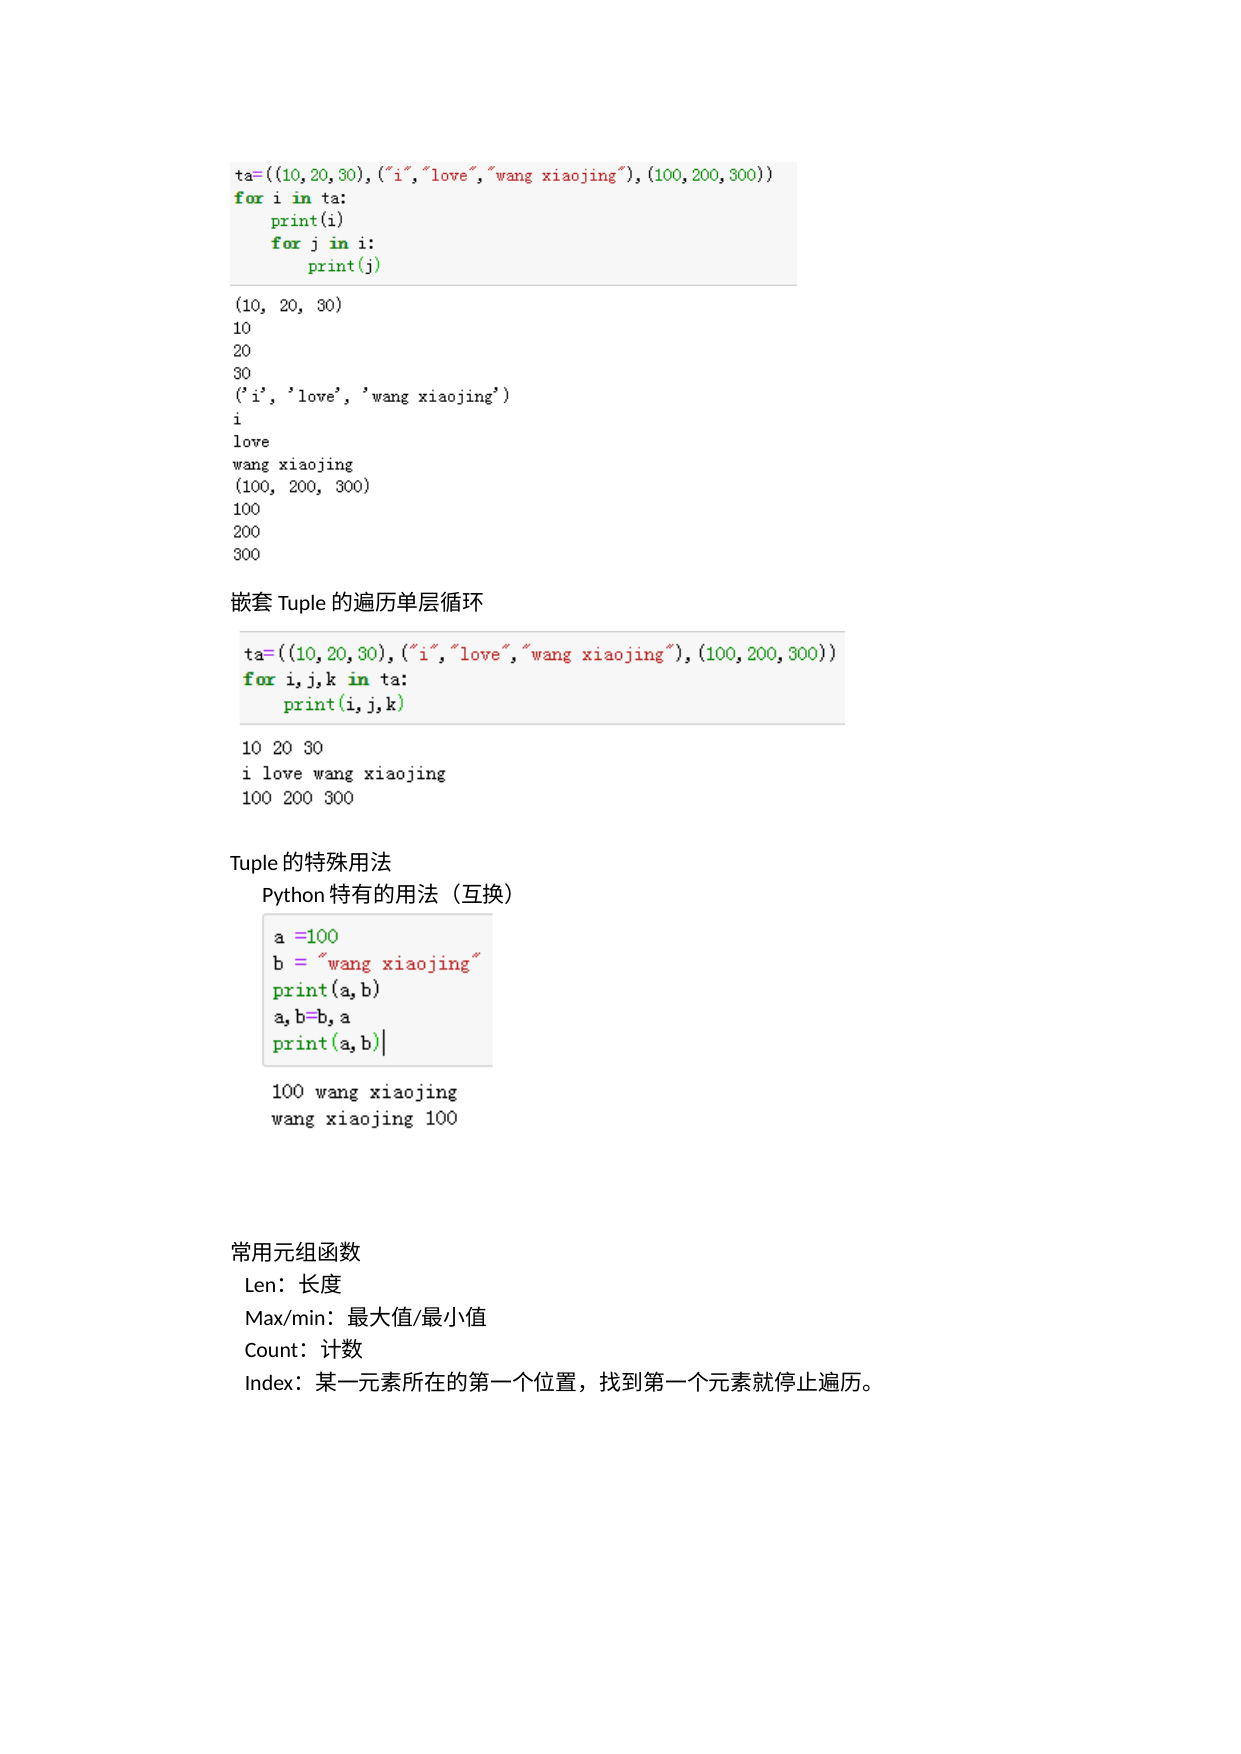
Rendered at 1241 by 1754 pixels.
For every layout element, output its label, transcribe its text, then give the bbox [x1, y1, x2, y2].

picture [261, 909, 493, 1147]
picture [229, 162, 798, 571]
text 常用元组函数 [187, 1234, 1053, 1267]
text Count：计数 [187, 1332, 1053, 1364]
text 嵌套Tuple 的遍历单层循环 [187, 584, 1053, 617]
picture [239, 631, 845, 831]
text Python特有的用法（互换） [187, 877, 1053, 909]
text Tuple的特殊用法 [187, 844, 1053, 877]
text Len：长度 [187, 1267, 1053, 1299]
text Index：某一元素所在的第一个位置，找到第一个元素就停止遍历。 [187, 1364, 1053, 1397]
text Max/min：最大值/最小值 [187, 1299, 1053, 1332]
